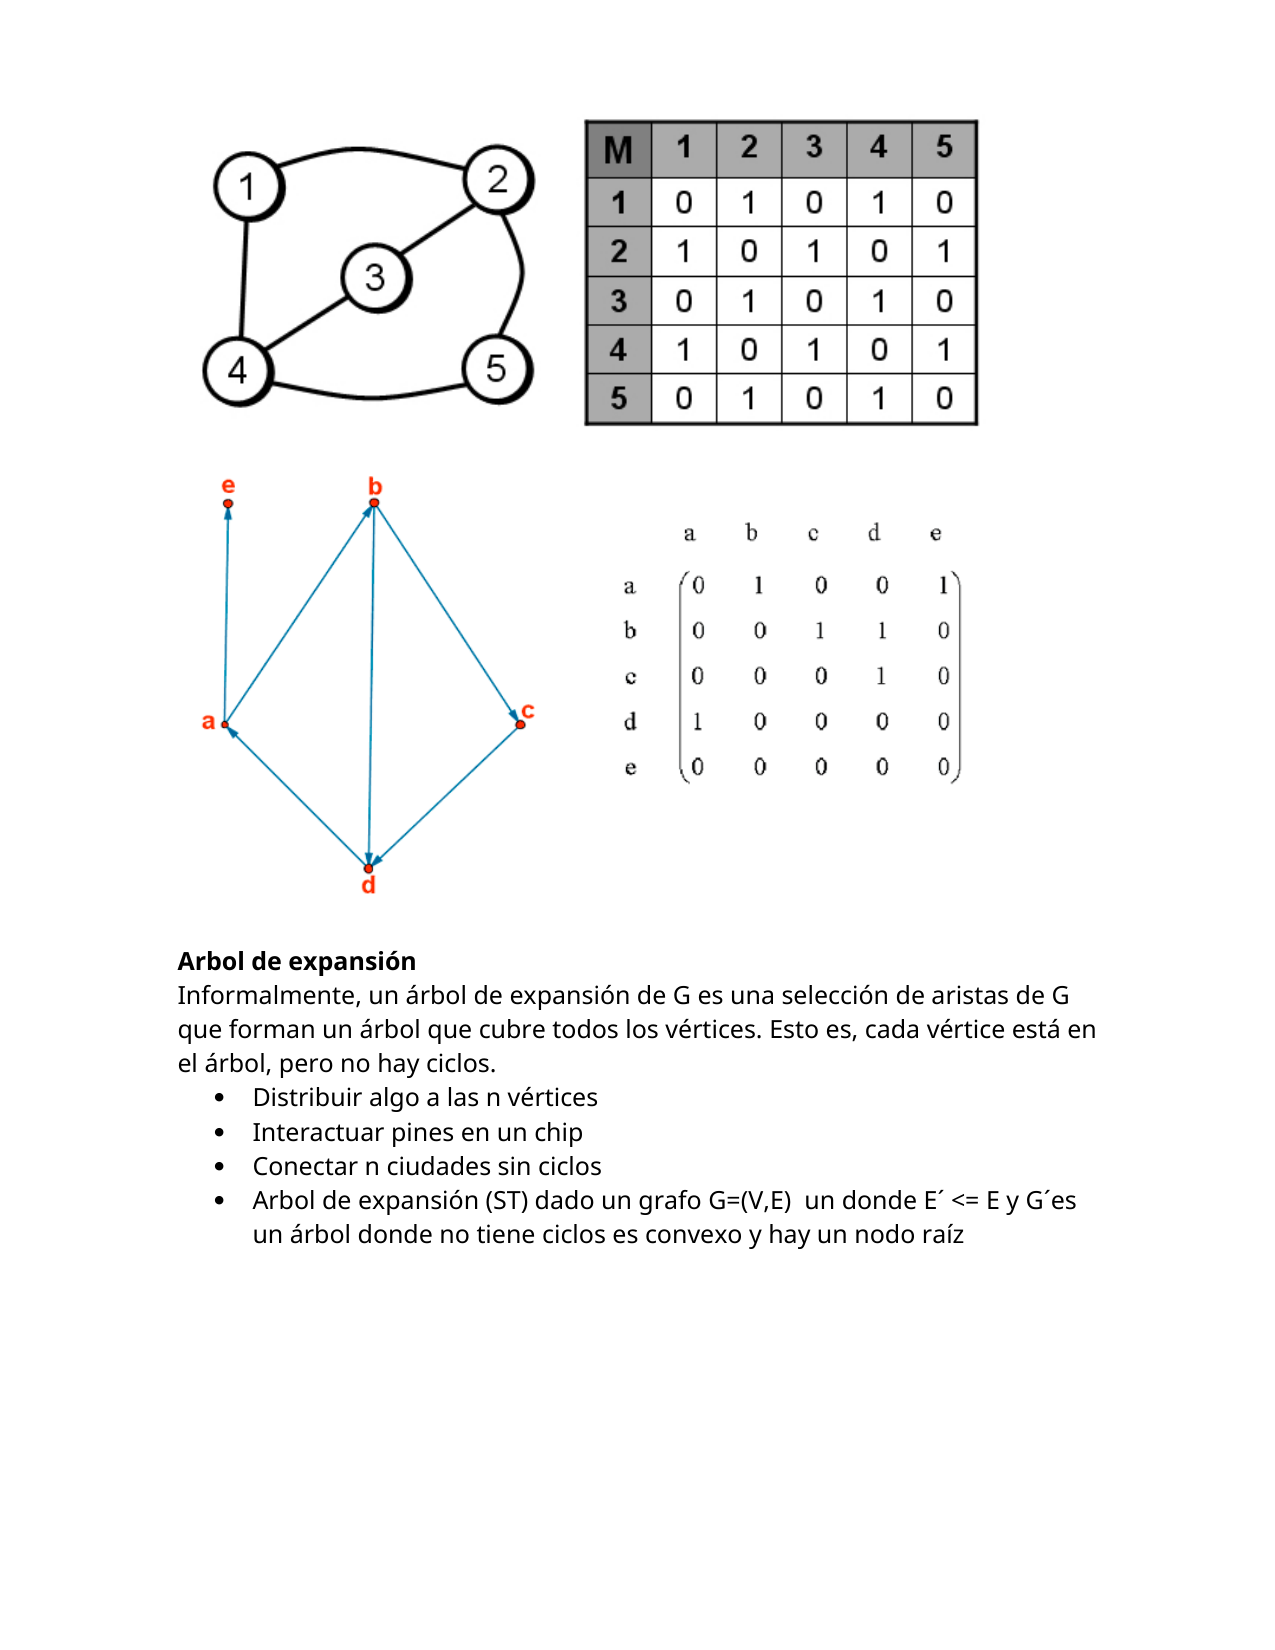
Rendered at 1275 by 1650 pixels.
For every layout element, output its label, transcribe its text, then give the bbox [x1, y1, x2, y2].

text Arbol de expansión [177, 944, 1098, 978]
text Informalmente, un árbol de expansión de G es una selección de aristas de G que forman un árbol que cubre todos los vértices. Esto es, cada vértice está en el árbol, pero no hay ciclos. [177, 978, 1098, 1080]
list Interactuar pines en un chip [215, 1114, 1098, 1148]
list Distribuir algo a las n vértices [215, 1080, 1098, 1114]
picture [177, 103, 1004, 910]
list Arbol de expansión (ST) dado un grafo G=(V,E) un donde E´ <= E y G´es un árbol donde no tiene ciclos es convexo y hay un nodo raíz [215, 1182, 1098, 1250]
list Conectar n ciudades sin ciclos [215, 1148, 1098, 1182]
